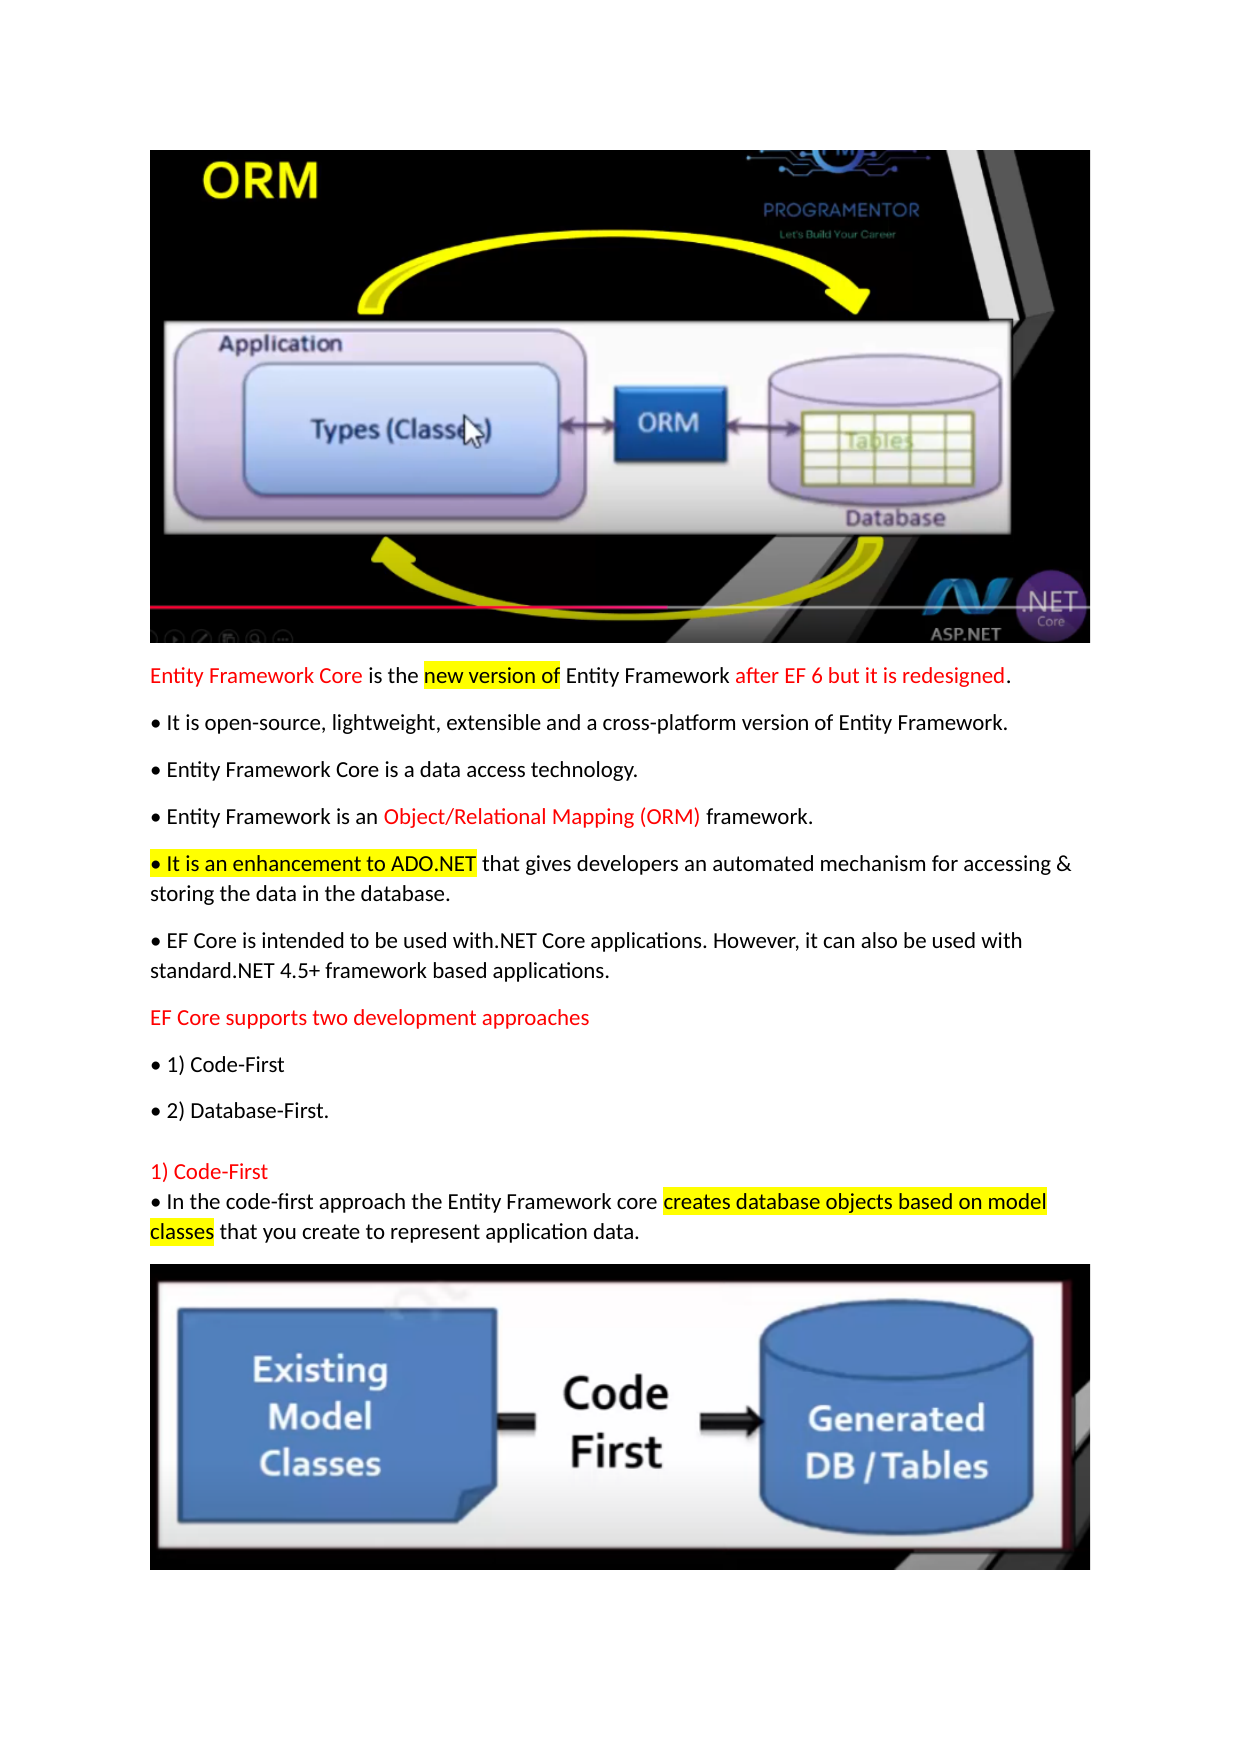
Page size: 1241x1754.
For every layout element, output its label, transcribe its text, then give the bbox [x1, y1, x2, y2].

text EF Core supports two development approaches [150, 1003, 1090, 1031]
picture [150, 1264, 1091, 1570]
text Entity Framework Core is the new version of Entity Framework after EF 6 but it is redesigned. [150, 661, 424, 689]
picture [150, 150, 1091, 643]
text • It is open-source, lightweight, extensible and a cross-platform version of Entity Framework. [150, 708, 1090, 736]
text • 2) Database-First. 1) Code-First • In the code-first approach the Entity Framework core creates database objects based on model classes that you create to represent application data. [150, 1097, 1090, 1246]
text • 1) Code-First [150, 1050, 1090, 1078]
text • It is an enhancement to ADO.NET that gives developers an automated mechanism for accessing & storing the data in the database. [150, 849, 1090, 907]
text • Entity Framework is an Object/Relational Mapping (ORM) framework. [150, 802, 1090, 830]
text Entity Framework Core is the new version of Entity Framework after EF 6 but it is redesigned. [560, 661, 1090, 689]
text • EF Core is intended to be used with.NET Core applications. However, it can also be used with standard.NET 4.5+ framework based applications. [150, 926, 1090, 984]
text • Entity Framework Core is a data access technology. [150, 755, 1090, 783]
